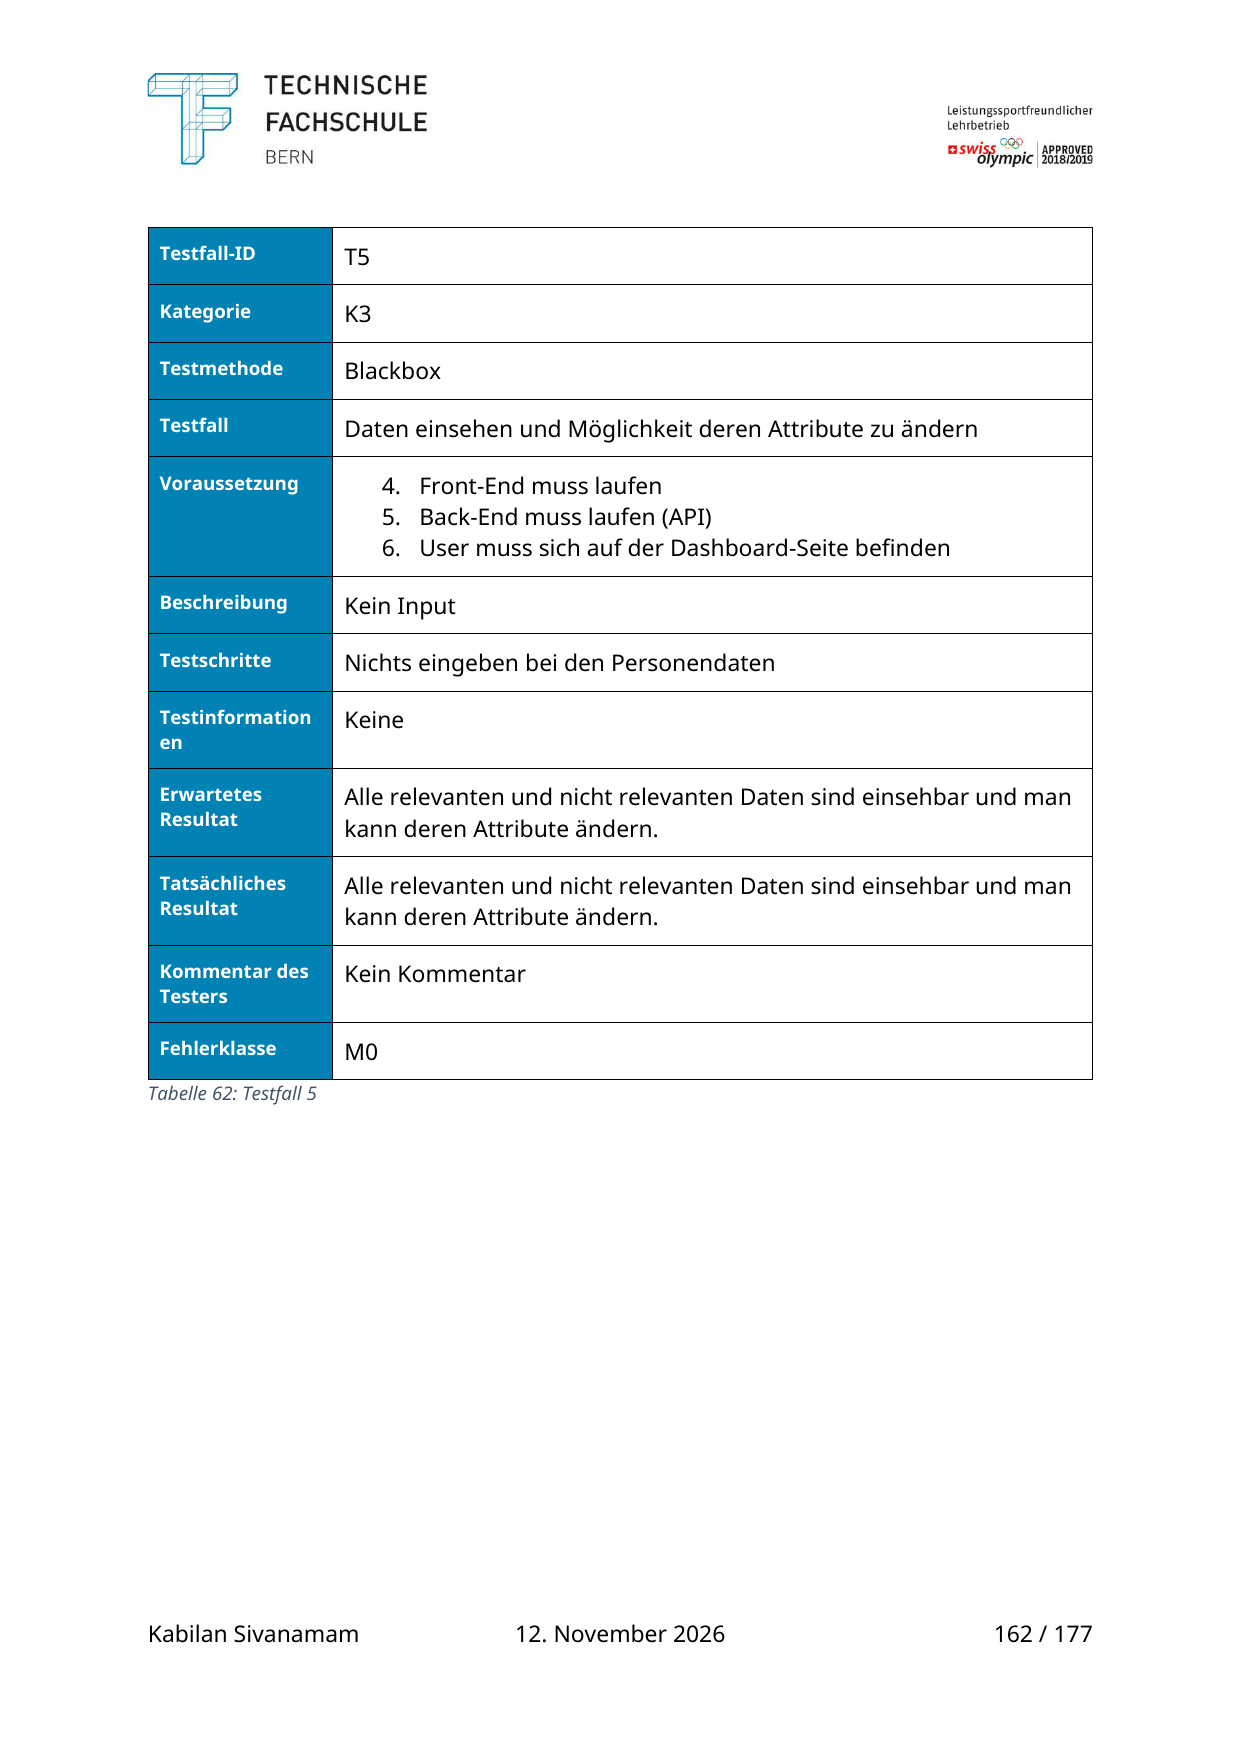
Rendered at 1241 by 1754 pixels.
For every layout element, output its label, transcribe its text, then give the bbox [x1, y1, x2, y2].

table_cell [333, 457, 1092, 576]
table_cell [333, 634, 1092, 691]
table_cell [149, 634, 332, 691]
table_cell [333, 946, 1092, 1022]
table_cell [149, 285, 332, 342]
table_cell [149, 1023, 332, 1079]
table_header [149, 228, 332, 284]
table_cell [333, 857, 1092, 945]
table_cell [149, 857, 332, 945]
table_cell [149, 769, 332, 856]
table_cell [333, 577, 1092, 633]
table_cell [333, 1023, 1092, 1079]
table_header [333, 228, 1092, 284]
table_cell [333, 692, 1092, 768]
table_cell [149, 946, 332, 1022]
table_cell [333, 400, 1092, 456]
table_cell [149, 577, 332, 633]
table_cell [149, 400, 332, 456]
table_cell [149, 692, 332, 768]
picture [147, 73, 1093, 196]
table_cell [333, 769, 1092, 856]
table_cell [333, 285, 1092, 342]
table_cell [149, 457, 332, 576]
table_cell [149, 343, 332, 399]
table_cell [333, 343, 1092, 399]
